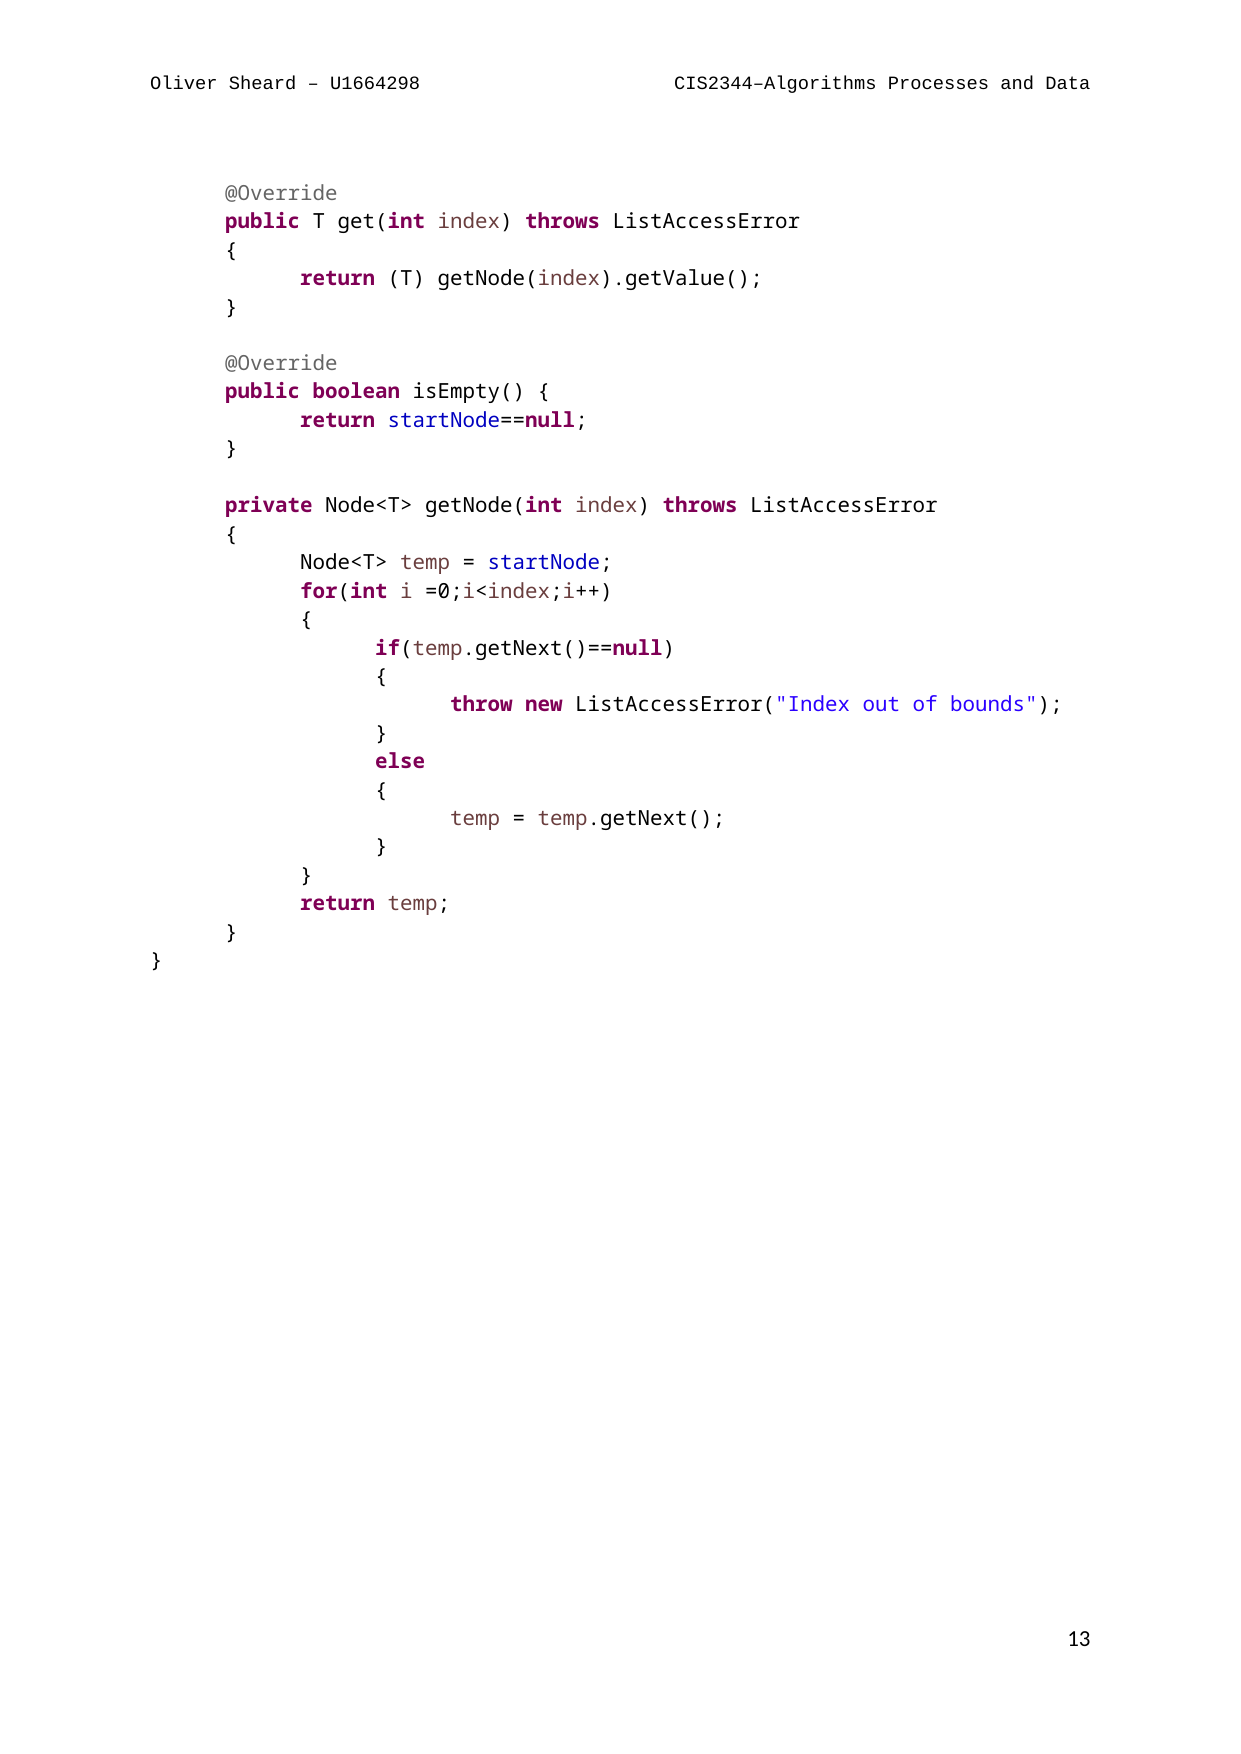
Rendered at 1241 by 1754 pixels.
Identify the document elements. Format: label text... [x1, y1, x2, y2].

text } [150, 433, 1090, 462]
text } [150, 945, 1090, 974]
text return temp; [150, 888, 1090, 917]
text Node<T> temp = startNode; [150, 547, 1090, 576]
text } [150, 917, 1090, 945]
text } [150, 832, 1090, 860]
text } [150, 718, 1090, 746]
text throw new ListAccessError("Index out of bounds"); [150, 689, 1090, 718]
text public T get(int index) throws ListAccessError [150, 206, 1090, 235]
text @Override [150, 348, 1090, 377]
text { [150, 519, 1090, 547]
text @Override [150, 178, 1090, 206]
text { [150, 661, 1090, 689]
text private Node<T> getNode(int index) throws ListAccessError [150, 490, 1090, 519]
text { [150, 235, 1090, 263]
text if(temp.getNext()==null) [150, 633, 1090, 661]
text return startNode==null; [150, 405, 1090, 433]
text } [150, 292, 1090, 320]
text public boolean isEmpty() { [150, 377, 1090, 405]
text else [150, 746, 1090, 775]
text for(int i =0;i<index;i++) [150, 576, 1090, 604]
text temp = temp.getNext(); [150, 803, 1090, 832]
text return (T) getNode(index).getValue(); [150, 263, 1090, 292]
text } [150, 860, 1090, 888]
text { [150, 775, 1090, 803]
text { [150, 604, 1090, 633]
